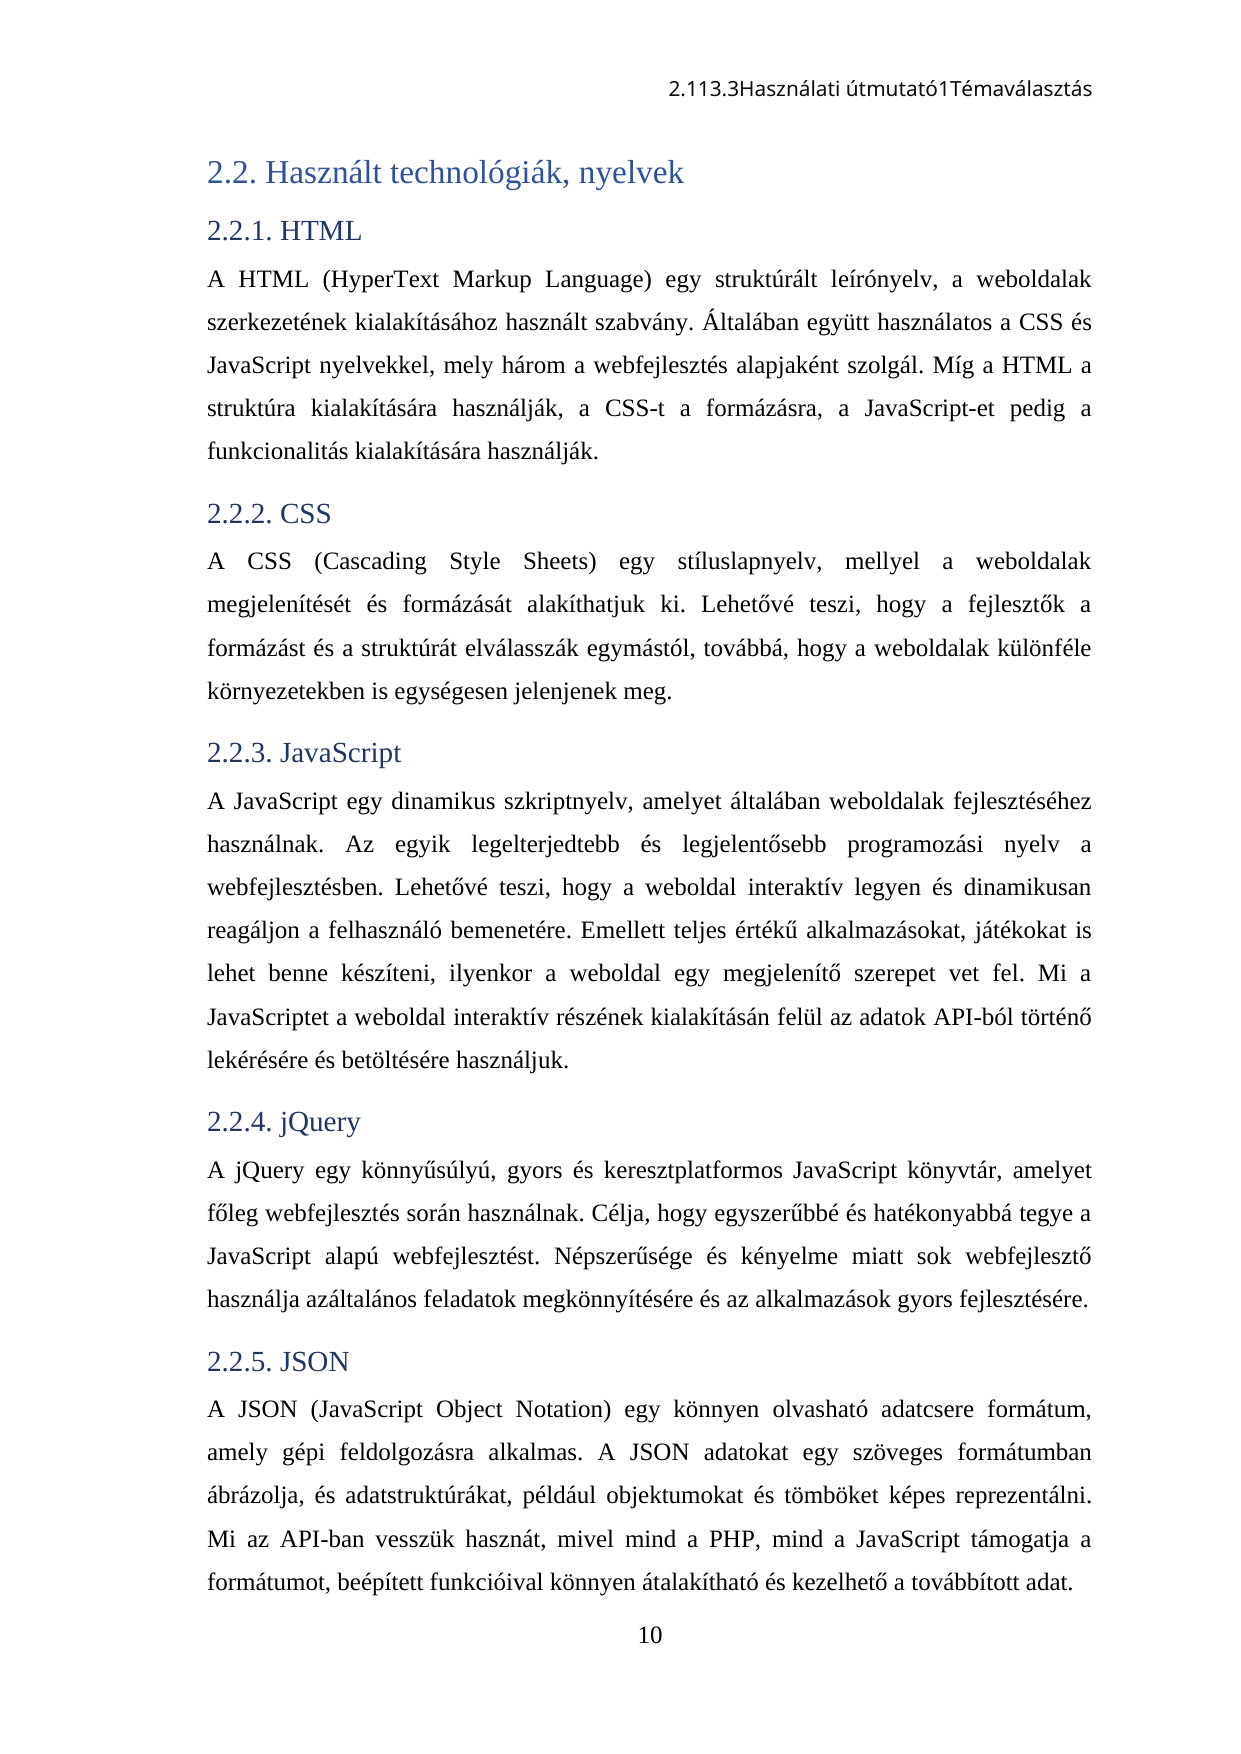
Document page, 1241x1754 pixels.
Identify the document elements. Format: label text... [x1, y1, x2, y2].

subtitle JSON [207, 1344, 1092, 1377]
text A HTML (HyperText Markup Language) egy struktúrált leírónyelv, a weboldalak szerkezetének kialakításához használt szabvány. Általában együtt használatos a CSS és JavaScript nyelvekkel, mely három a webfejlesztés alapjaként szolgál. Míg a HTML a struktúra kialakítására használják, a CSS-t a formázásra, a JavaScript-et pedig a funkcionalitás kialakítására használják. [207, 264, 1092, 465]
subtitle CSS [207, 496, 1092, 530]
text A JSON (JavaScript Object Notation) egy könnyen olvasható adatcsere formátum, amely gépi feldolgozásra alkalmas. A JSON adatokat egy szöveges formátumban ábrázolja, és adatstruktúrákat, például objektumokat és tömböket képes reprezentálni. Mi az API-ban vesszük hasznát, mivel mind a PHP, mind a JavaScript támogatja a formátumot, beépített funkcióival könnyen átalakítható és kezelhető a továbbított adat. [207, 1394, 1092, 1596]
subtitle HTML [207, 213, 1092, 247]
text A JavaScript egy dinamikus szkriptnyelv, amelyet általában weboldalak fejlesztéséhez használnak. Az egyik legelterjedtebb és legjelentősebb programozási nyelv a webfejlesztésben. Lehetővé teszi, hogy a weboldal interaktív legyen és dinamikusan reagáljon a felhasználó bemenetére. Emellett teljes értékű alkalmazásokat, játékokat is lehet benne készíteni, ilyenkor a weboldal egy megjelenítő szerepet vet fel. Mi a JavaScriptet a weboldal interaktív részének kialakításán felül az adatok API-ból történő lekérésére és betöltésére használjuk. [207, 786, 1092, 1073]
subtitle Használt technológiák, nyelvek [207, 152, 1092, 190]
text A CSS (Cascading Style Sheets) egy stíluslapnyelv, mellyel a weboldalak megjelenítését és formázását alakíthatjuk ki. Lehetővé teszi, hogy a fejlesztők a formázást és a struktúrát elválasszák egymástól, továbbá, hogy a weboldalak különféle környezetekben is egységesen jelenjenek meg. [207, 546, 1092, 704]
text A jQuery egy könnyűsúlyú, gyors és keresztplatformos JavaScript könyvtár, amelyet főleg webfejlesztés során használnak. Célja, hogy egyszerűbbé és hatékonyabbá tegye a JavaScript alapú webfejlesztést. Népszerűsége és kényelme miatt sok webfejlesztő használja azáltalános feladatok megkönnyítésére és az alkalmazások gyors fejlesztésére. [207, 1155, 1092, 1313]
subtitle JavaScript [207, 736, 1092, 769]
subtitle jQuery [207, 1104, 1092, 1138]
